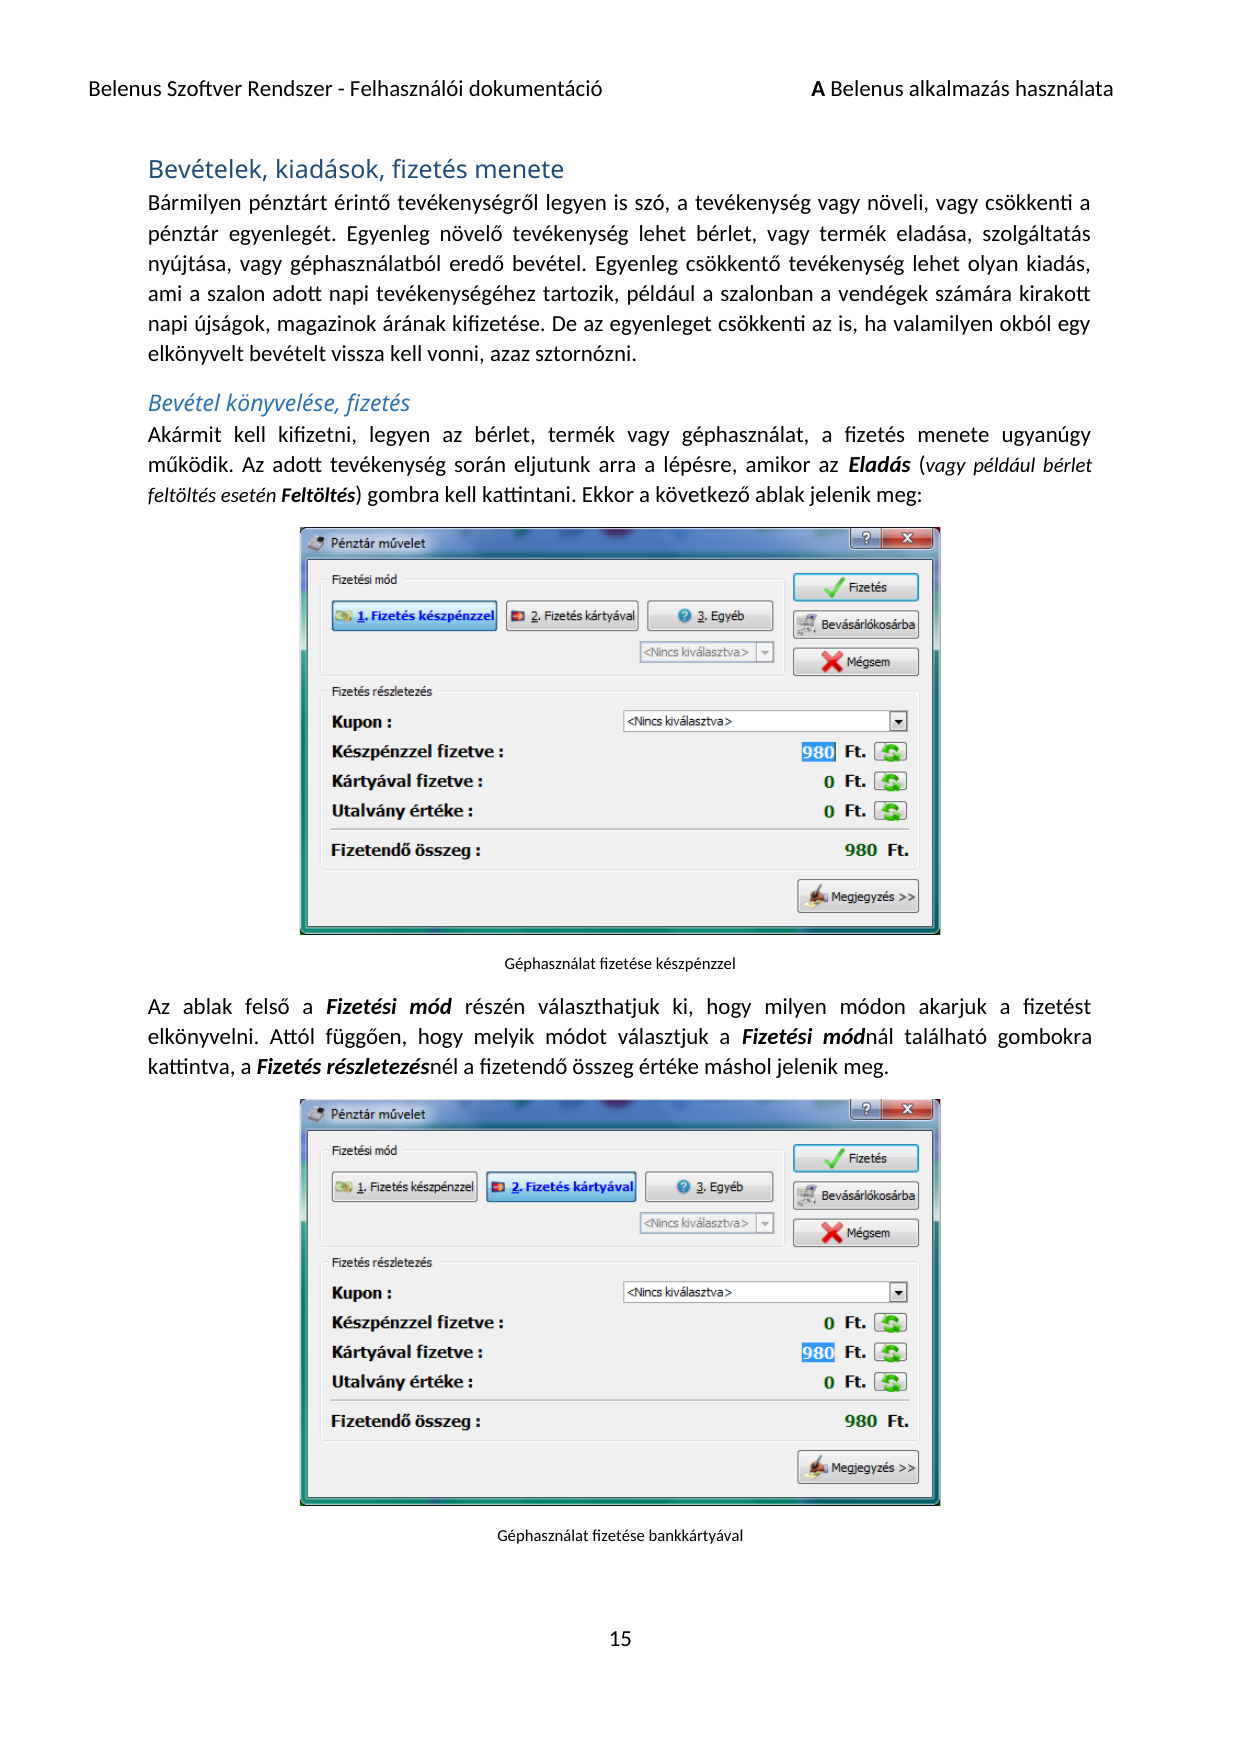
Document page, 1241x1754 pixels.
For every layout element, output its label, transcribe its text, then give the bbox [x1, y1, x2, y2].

text Géphasználat fizetése bankkártyával [148, 1525, 1093, 1545]
picture [299, 527, 941, 935]
text Az ablak felső a Fizetési mód részén választhatjuk ki, hogy milyen módon akarjuk a fizetést elkönyvelni. Attól függően, hogy melyik módot választjuk a Fizetési módnál található gombokra kattintva, a Fizetés részletezésnél a fizetendő összeg értéke máshol jelenik meg. [148, 992, 1093, 1080]
text Akármit kell kifizetni, legyen az bérlet, termék vagy géphasználat, a fizetés menete ugyanúgy működik. Az adott tevékenység során eljutunk arra a lépésre, amikor az Eladás (vagy például bérlet feltöltés esetén Feltöltés) gombra kell kattintani. Ekkor a következő ablak jelenik meg: [148, 420, 1093, 509]
picture [299, 1099, 941, 1506]
subtitle Bevétel könyvelése, fizetés [148, 386, 1093, 418]
text Géphasználat fizetése készpénzzel [148, 953, 1093, 973]
subtitle Bevételek, kiadások, fizetés menete [148, 152, 1093, 186]
text Bármilyen pénztárt érintő tevékenységről legyen is szó, a tevékenység vagy növeli, vagy csökkenti a pénztár egyenlegét. Egyenleg növelő tevékenység lehet bérlet, vagy termék eladása, szolgáltatás nyújtása, vagy géphasználatból eredő bevétel. Egyenleg csökkentő tevékenység lehet olyan kiadás, ami a szalon adott napi tevékenységéhez tartozik, például a szalonban a vendégek számára kirakott napi újságok, magazinok árának kifizetése. De az egyenleget csökkenti az is, ha valamilyen okból egy elkönyvelt bevételt vissza kell vonni, azaz sztornózni. [148, 188, 1093, 368]
